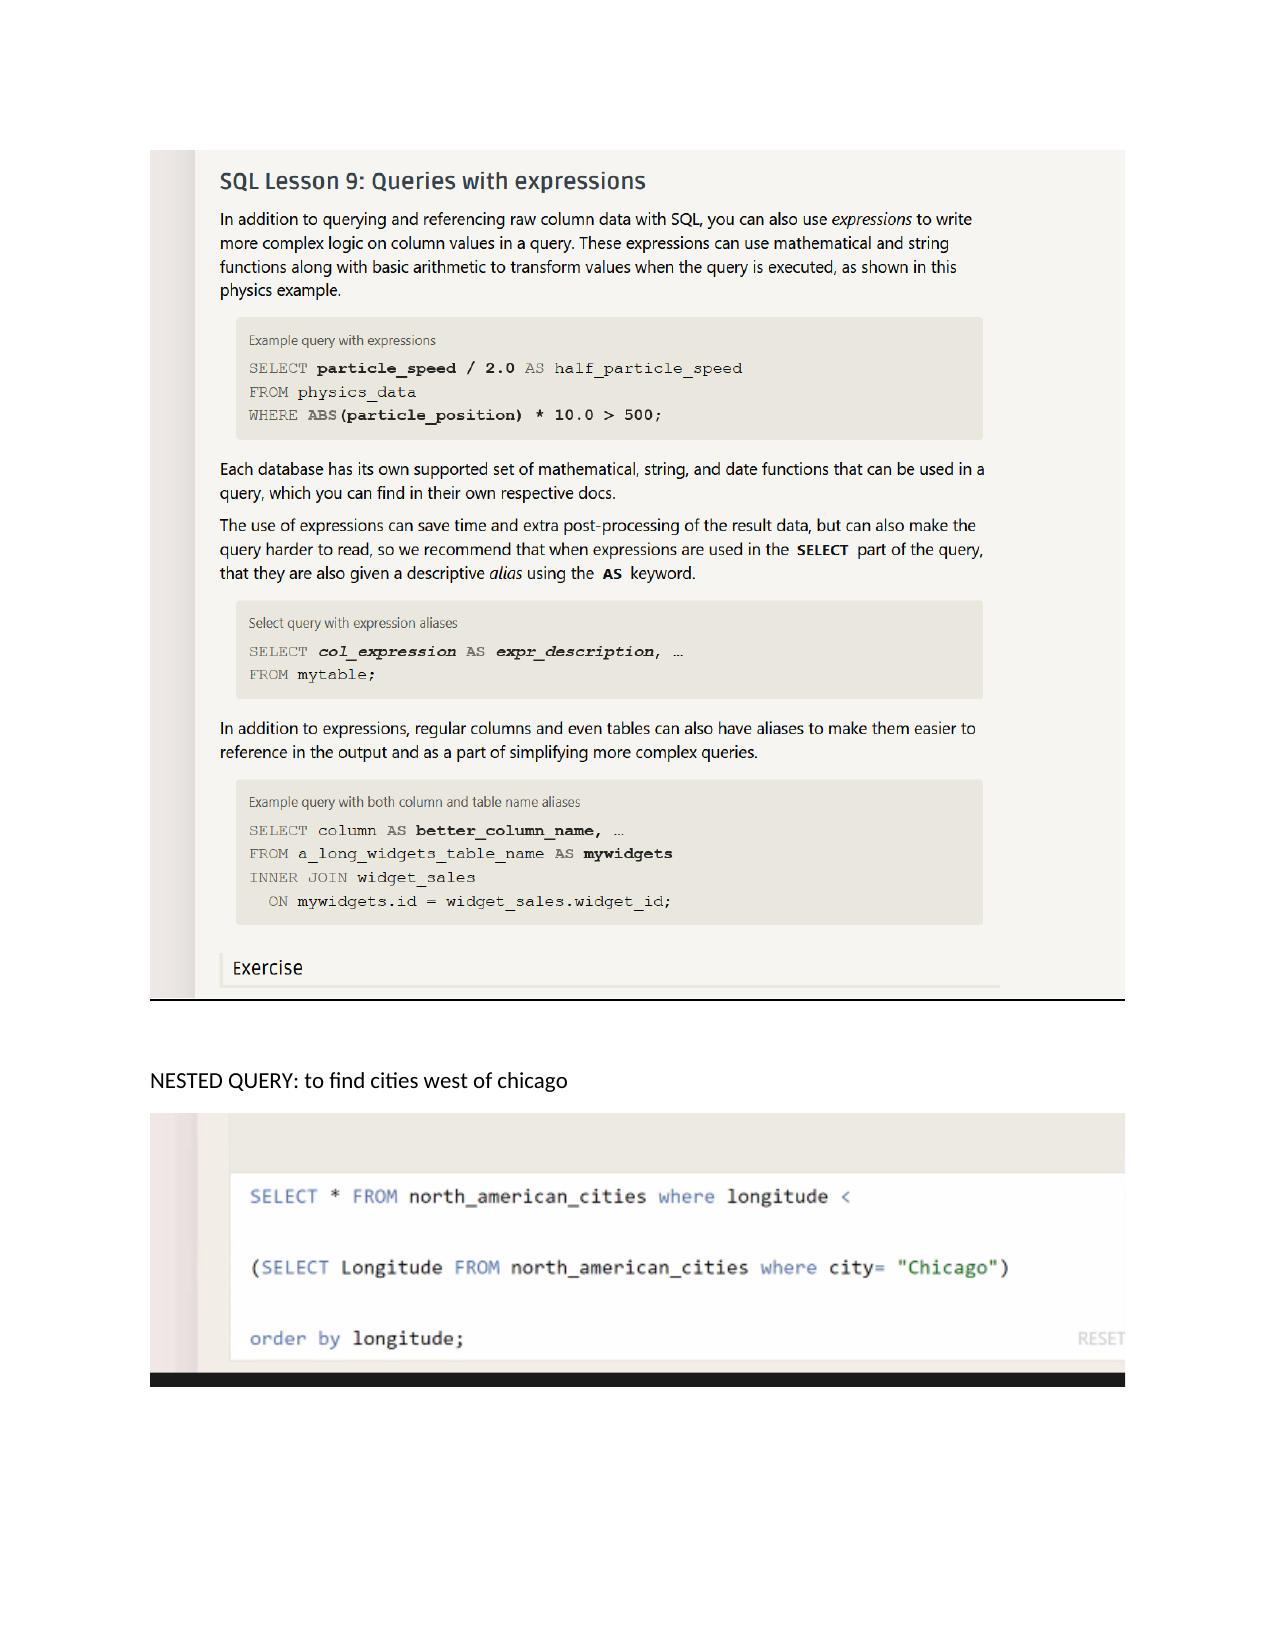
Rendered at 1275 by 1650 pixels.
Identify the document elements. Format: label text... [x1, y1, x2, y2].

text NESTED QUERY: to find cities west of chicago [150, 1067, 1125, 1094]
picture [150, 1113, 1125, 1387]
picture [150, 150, 1125, 998]
